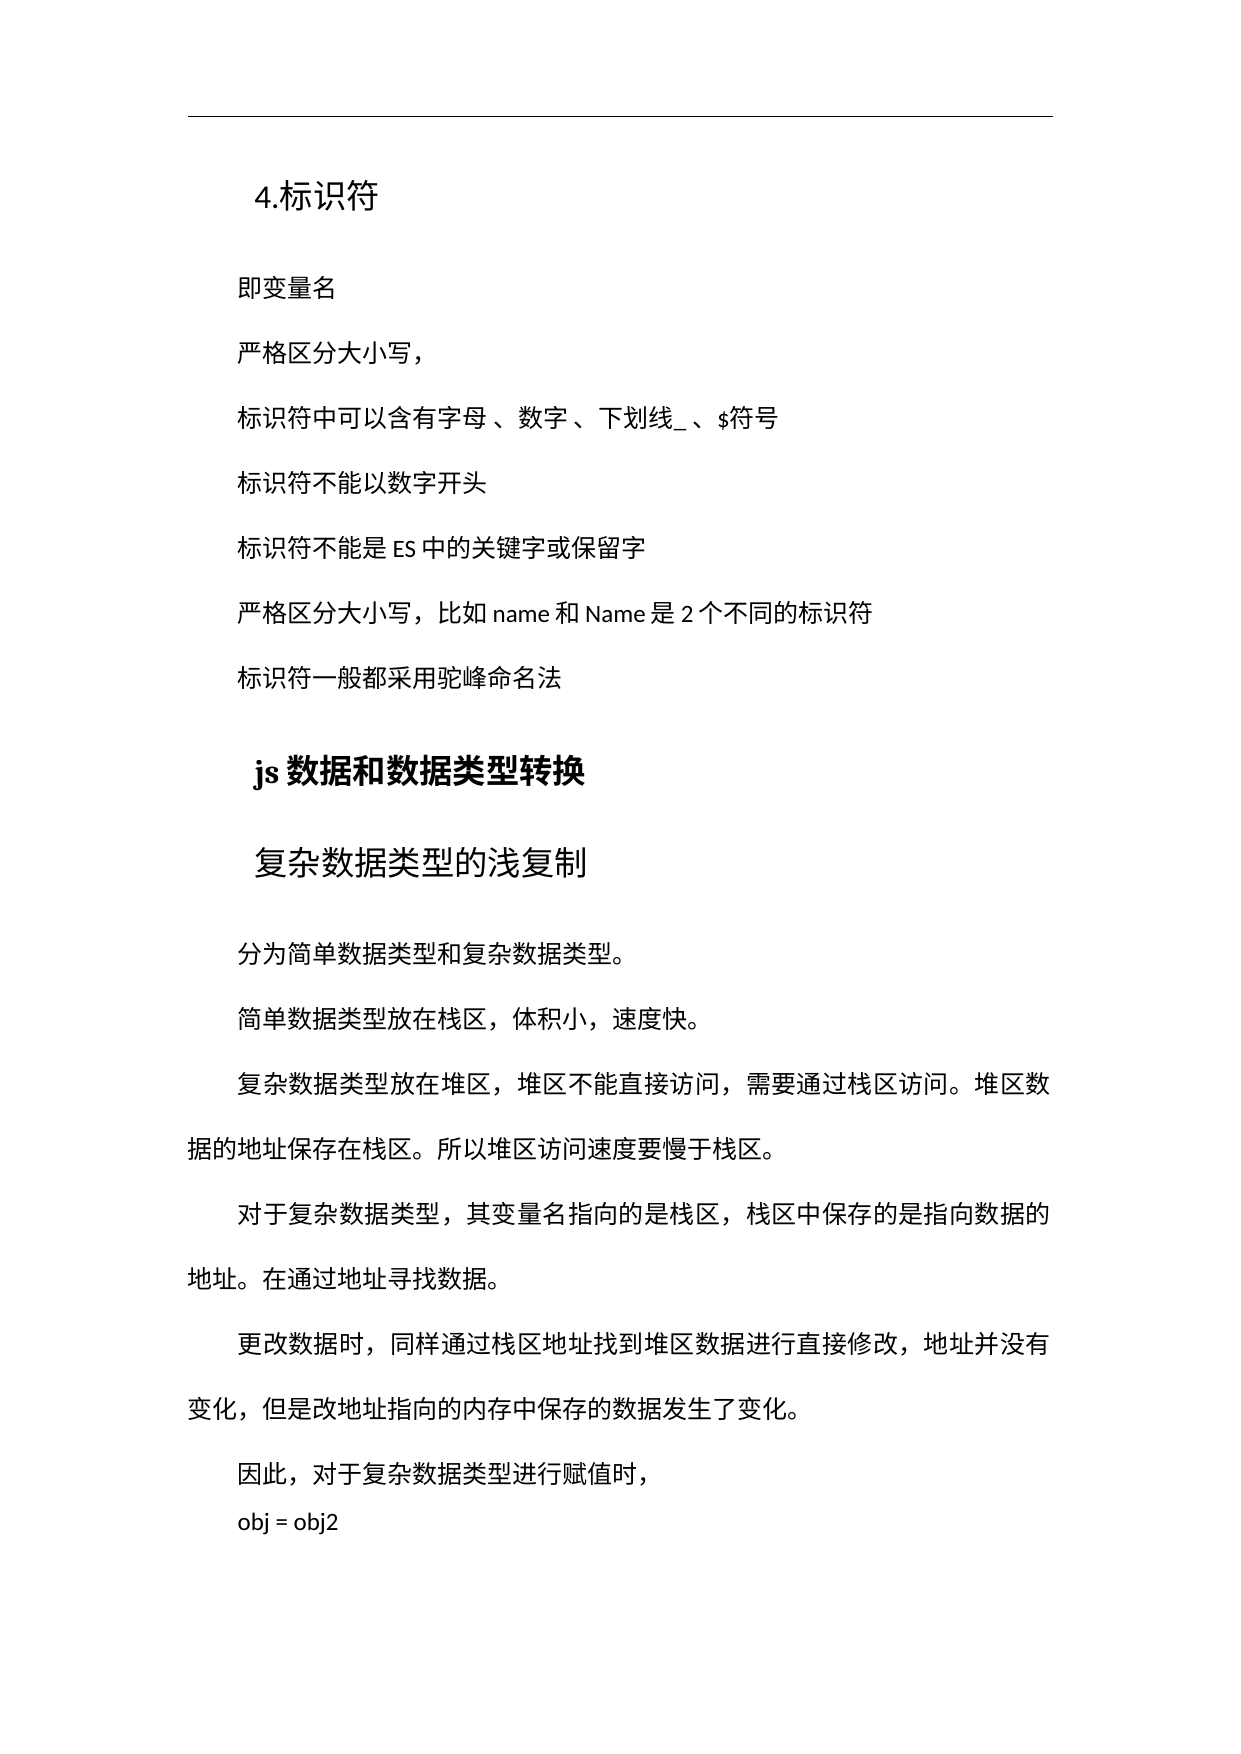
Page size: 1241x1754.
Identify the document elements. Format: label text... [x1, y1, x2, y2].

text 严格区分大小写，比如name和Name是2个不同的标识符 [187, 579, 1053, 644]
text 更改数据时，同样通过栈区地址找到堆区数据进行直接修改，地址并没有变化，但是改地址指向的内存中保存的数据发生了变化。 [187, 1310, 1053, 1440]
text 即变量名 [187, 254, 1053, 319]
text 因此，对于复杂数据类型进行赋值时， [187, 1440, 1053, 1505]
text 分为简单数据类型和复杂数据类型。 [187, 920, 1053, 985]
text 标识符一般都采用驼峰命名法 [187, 644, 1053, 709]
subtitle 复杂数据类型的浅复制 [187, 828, 1053, 893]
text 标识符不能是ES中的关键字或保留字 [187, 514, 1053, 579]
text 复杂数据类型放在堆区，堆区不能直接访问，需要通过栈区访问。堆区数据的地址保存在栈区。所以堆区访问速度要慢于栈区。 [187, 1050, 1053, 1180]
text 对于复杂数据类型，其变量名指向的是栈区，栈区中保存的是指向数据的地址。在通过地址寻找数据。 [187, 1180, 1053, 1310]
subtitle js数据和数据类型转换 [187, 736, 1053, 801]
text 简单数据类型放在栈区，体积小，速度快。 [187, 985, 1053, 1050]
text 严格区分大小写， [187, 319, 1053, 384]
text 标识符中可以含有字母 、数字 、下划线_ 、$符号 [187, 384, 1053, 449]
subtitle 4.标识符 [187, 162, 1053, 227]
text 标识符不能以数字开头 [187, 449, 1053, 514]
text obj = obj2 [187, 1505, 1053, 1538]
